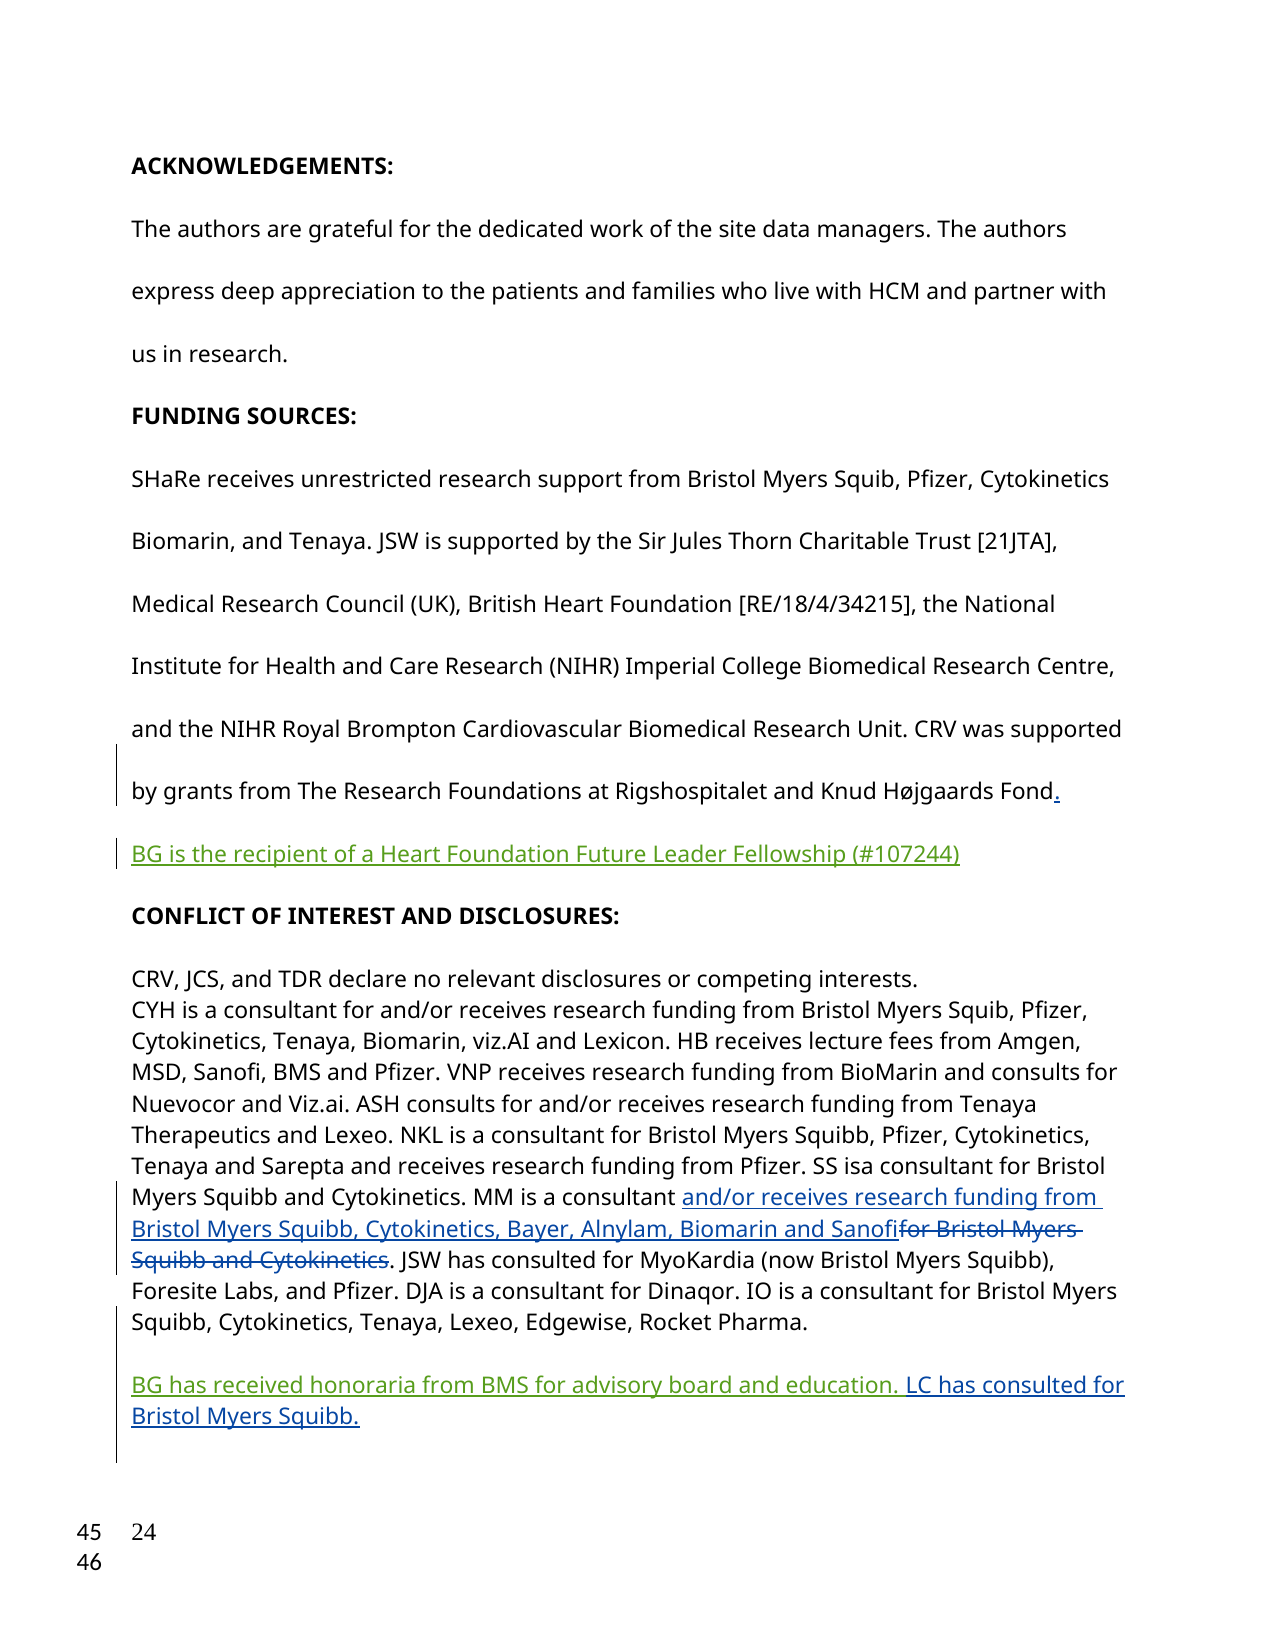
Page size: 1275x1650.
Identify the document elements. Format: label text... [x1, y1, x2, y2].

text ACKNOWLEDGEMENTS: [131, 150, 1125, 181]
text CRV, JCS, and TDR declare no relevant disclosures or competing interests. [131, 962, 1125, 994]
text FUNDING SOURCES: [131, 400, 1125, 431]
text The authors are grateful for the dedicated work of the site data managers. The authors express deep appreciation to the patients and families who live with HCM and partner with us in research. [131, 212, 1125, 369]
text CONFLICT OF INTEREST AND DISCLOSURES: [131, 900, 1125, 931]
text SHaRe receives unrestricted research support from Bristol Myers Squib, Pfizer, Cytokinetics Biomarin, and Tenaya. JSW is supported by the Sir Jules Thorn Charitable Trust [21JTA], Medical Research Council (UK), British Heart Foundation [RE/18/4/34215], the National Institute for Health and Care Research (NIHR) Imperial College Biomedical Research Centre, and the NIHR Royal Brompton Cardiovascular Biomedical Research Unit. CRV was supported by grants from The Research Foundations at Rigshospitalet and Knud Højgaards Fond [131, 462, 1125, 806]
text CYH is a consultant for and/or receives research funding from Bristol Myers Squib, Pfizer, Cytokinetics, Tenaya, Biomarin, viz.AI and Lexicon. HB receives lecture fees from Amgen, MSD, Sanofi, BMS and Pfizer. VNP receives research funding from BioMarin and consults for Nuevocor and Viz.ai. ASH consults for and/or receives research funding from Tenaya Therapeutics and Lexeo. NKL is a consultant for Bristol Myers Squibb, Pfizer, Cytokinetics, Tenaya and Sarepta and receives research funding from Pfizer. SS isa consultant for Bristol Myers Squibb and Cytokinetics. MM is a consultant . JSW has consulted for MyoKardia (now Bristol Myers Squibb), Foresite Labs, and Pfizer. DJA is a consultant for Dinaqor. IO is a consultant for Bristol Myers Squibb, Cytokinetics, Tenaya, Lexeo, Edgewise, Rocket Pharma. [131, 994, 1125, 1337]
